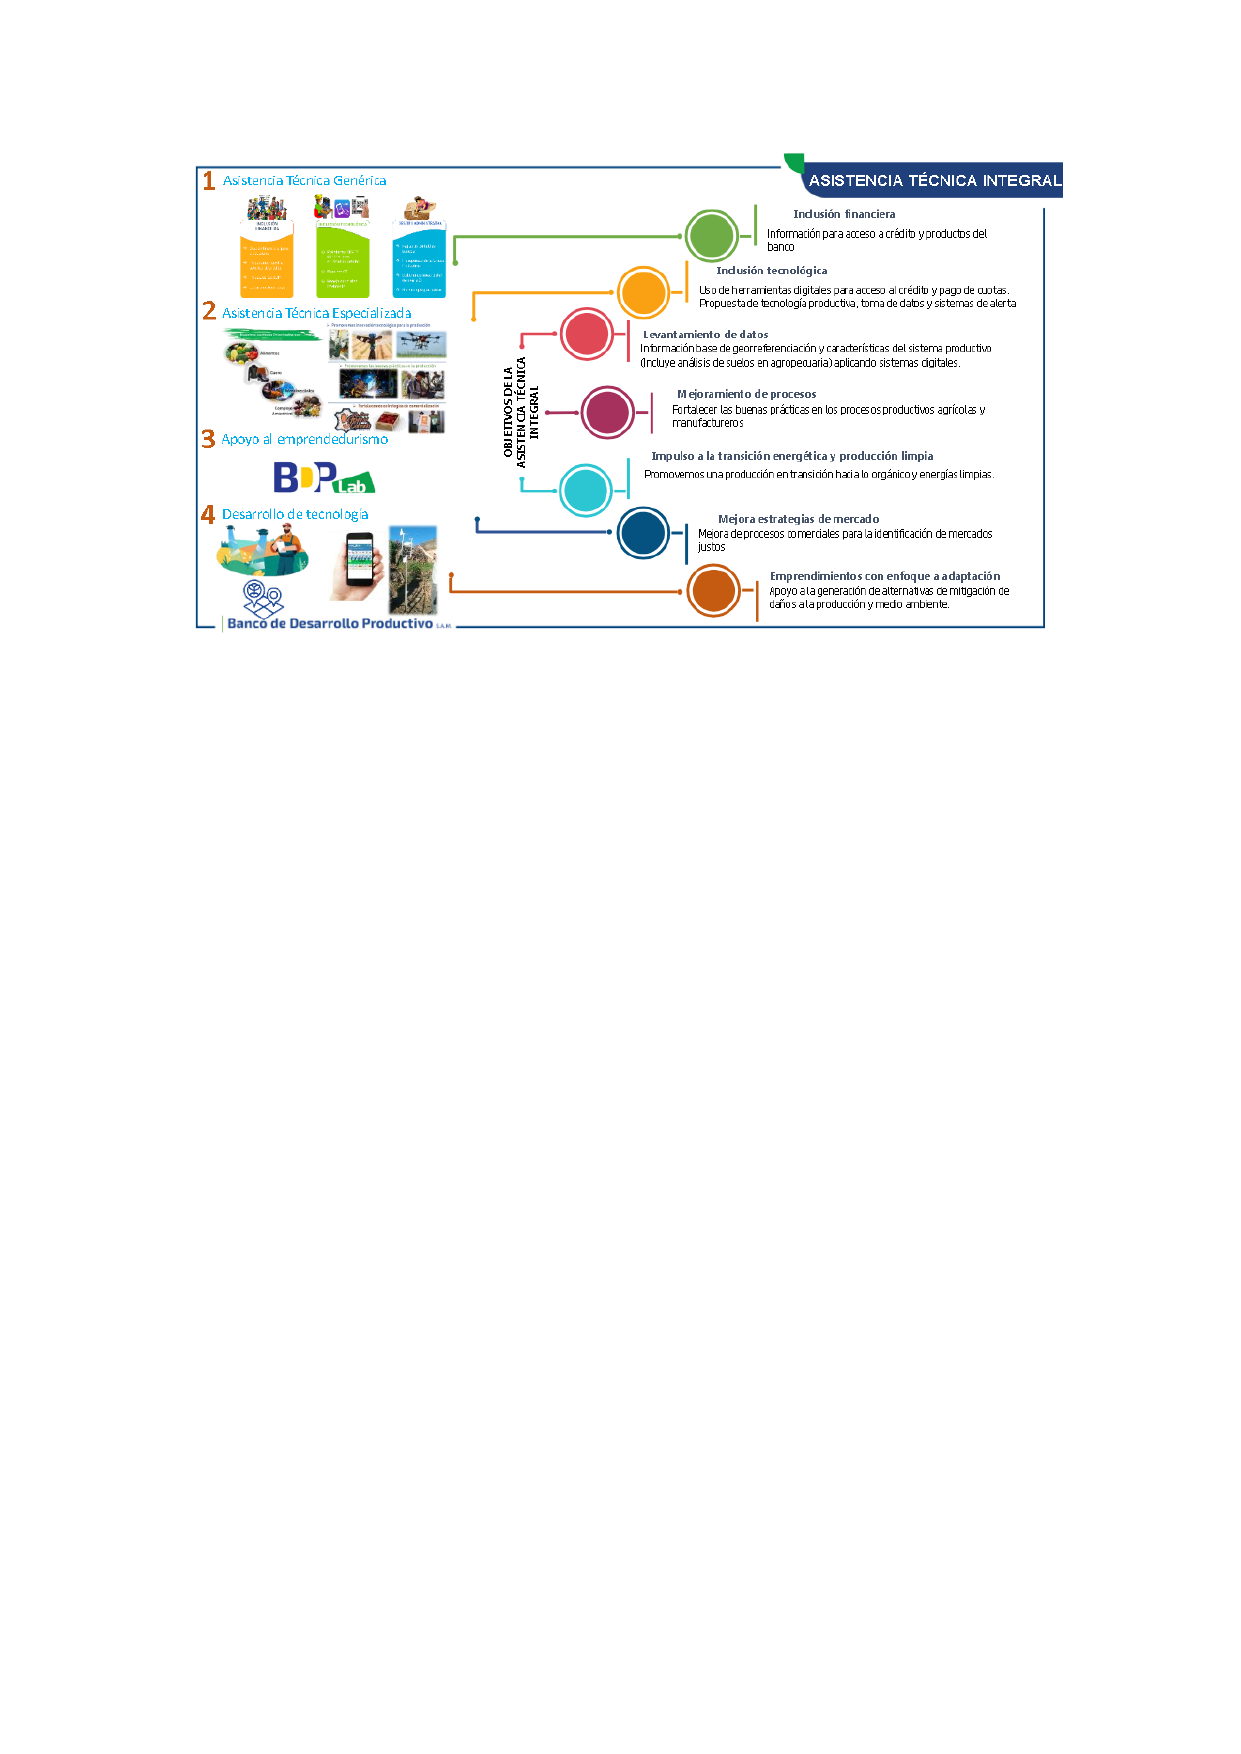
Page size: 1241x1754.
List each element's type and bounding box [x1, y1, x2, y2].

picture [177, 147, 1063, 650]
